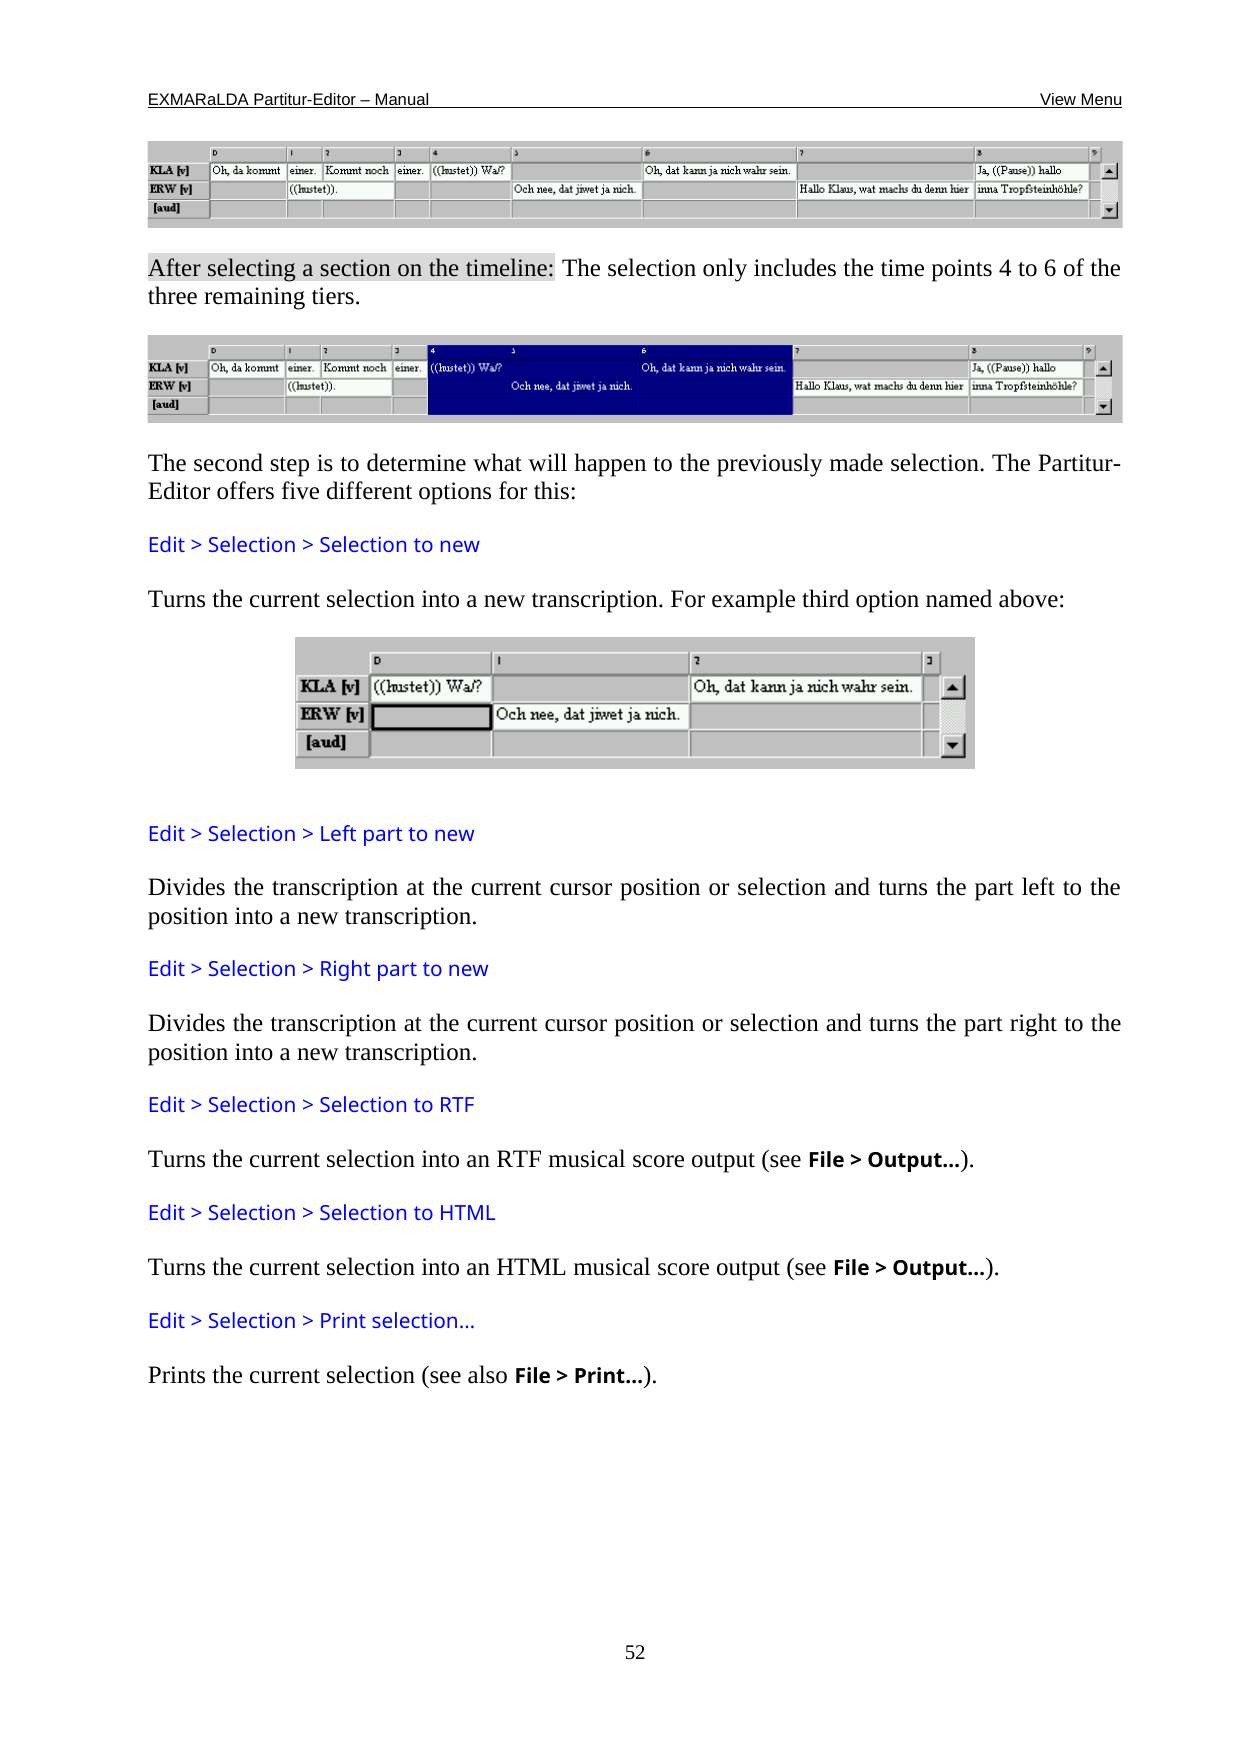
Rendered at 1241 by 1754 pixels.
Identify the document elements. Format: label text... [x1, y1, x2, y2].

text Prints the current selection (see also File > Print…). [148, 1360, 1122, 1389]
text After selecting a section on the timeline: The selection only includes the time points 4 to 6 of the three remaining tiers. [148, 253, 1122, 310]
subtitle Edit > Selection > Right part to new [148, 954, 1122, 983]
subtitle Edit > Selection > Selection to HTML [148, 1198, 1122, 1227]
subtitle Edit > Selection > Left part to new [148, 819, 1122, 847]
text Divides the transcription at the current cursor position or selection and turns the part right to the position into a new transcription. [148, 1008, 1122, 1066]
subtitle Edit > Selection > Selection to RTF [148, 1091, 1122, 1119]
picture [295, 637, 975, 769]
subtitle Edit > Selection > Print selection… [148, 1306, 1122, 1335]
text Divides the transcription at the current cursor position or selection and turns the part left to the position into a new transcription. [148, 872, 1122, 929]
picture [147, 335, 1123, 423]
text The second step is to determine what will happen to the previously made selection. The Partitur-Editor offers five different options for this: [148, 448, 1122, 505]
subtitle Edit > Selection > Selection to new [148, 530, 1122, 559]
text Turns the current selection into an RTF musical score output (see File > Output…). [148, 1144, 1122, 1173]
text Turns the current selection into an HTML musical score output (see File > Output…). [148, 1252, 1122, 1281]
text Turns the current selection into a new transcription. For example third option named above: [148, 584, 1122, 612]
picture [147, 141, 1123, 228]
